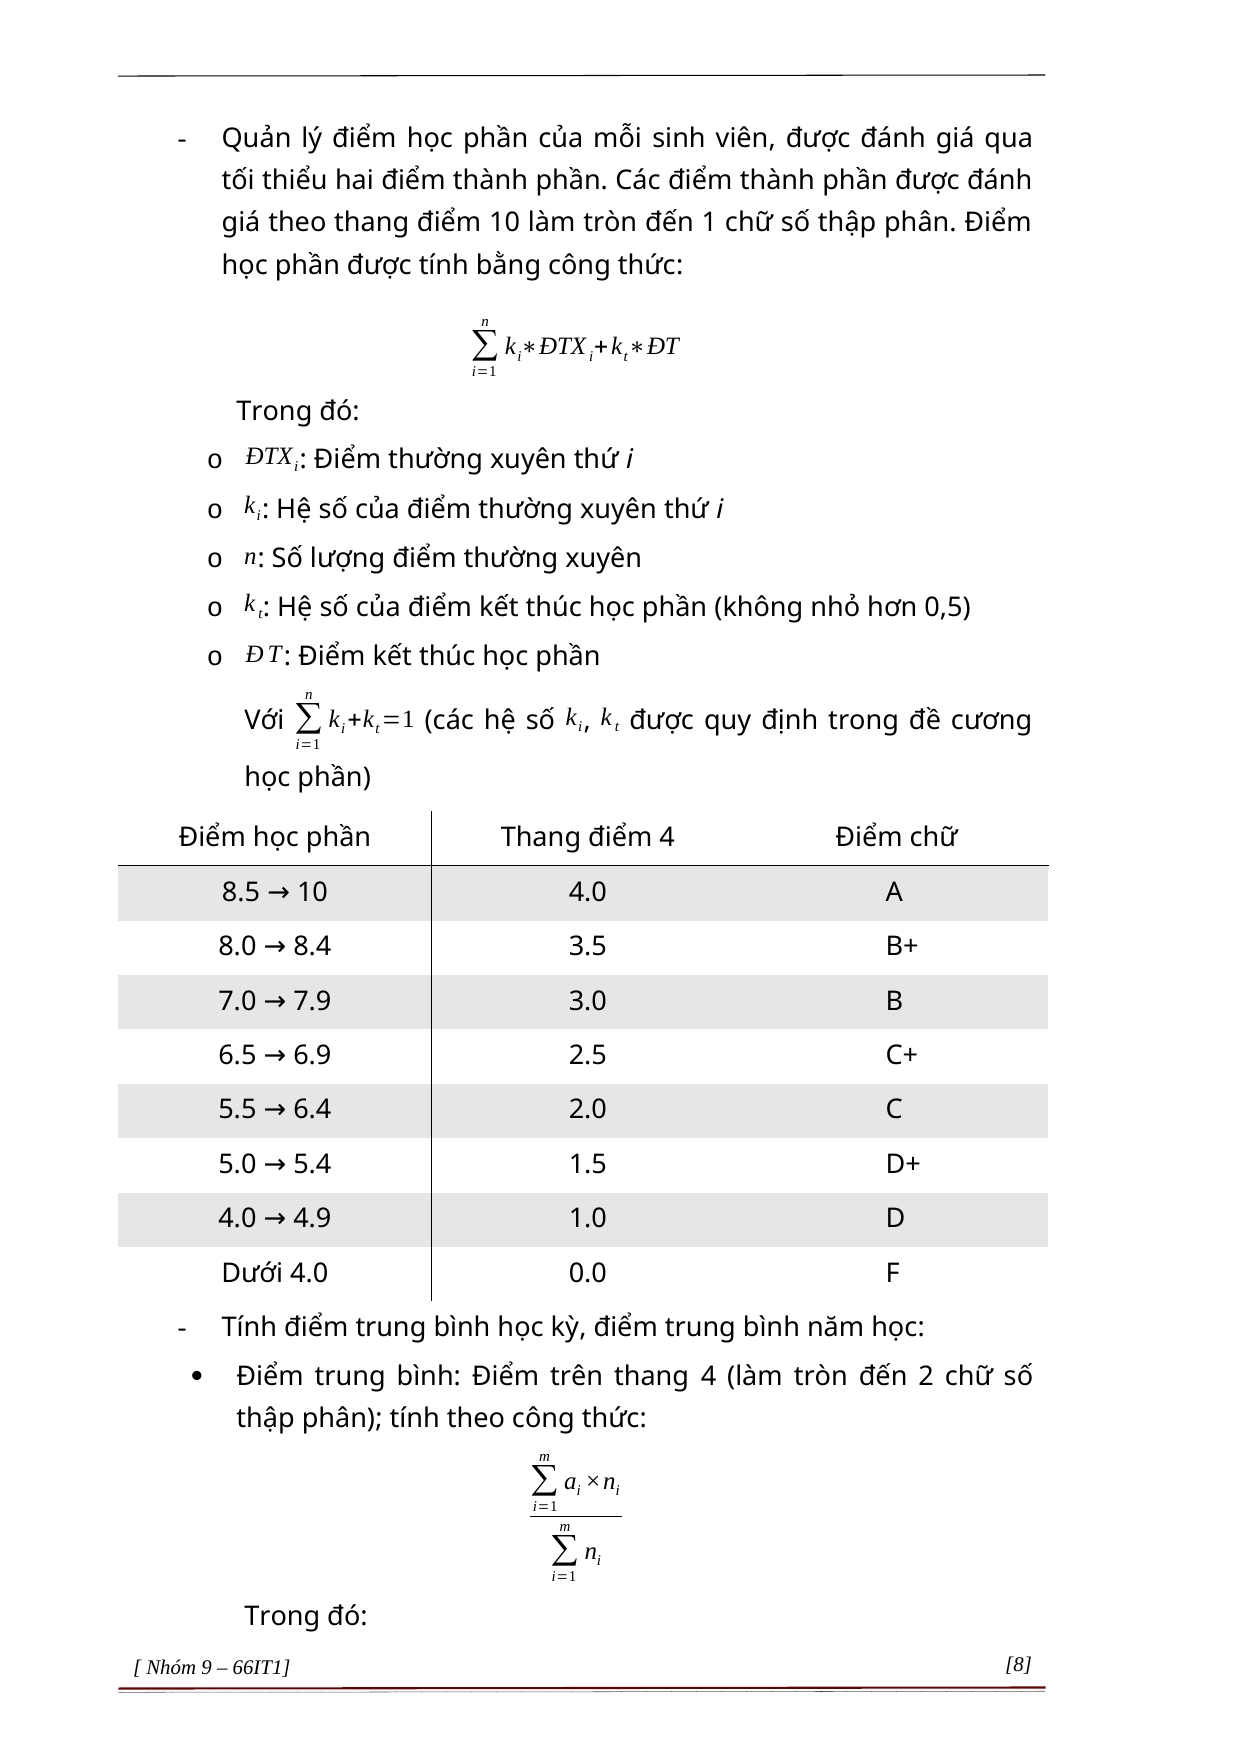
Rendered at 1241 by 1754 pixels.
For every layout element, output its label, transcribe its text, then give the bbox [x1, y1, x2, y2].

list Điểm trung bình: Điểm trên thang 4 (làm tròn đến 2 chữ số thập phân); tính theo công thức: [192, 1356, 1033, 1435]
text Trong đó: [236, 391, 1033, 428]
table_cell 0.0 [432, 1247, 744, 1301]
table_cell D+ [744, 1138, 1048, 1192]
table_cell 3.5 [432, 921, 744, 975]
table_cell 8.0 → 8.4 [118, 921, 431, 975]
list Tính điểm trung bình học kỳ, điểm trung bình năm học: [177, 1307, 1033, 1344]
table_cell 1.5 [432, 1138, 744, 1192]
table_cell 2.0 [432, 1084, 744, 1138]
table_header Thang điểm 4 [432, 811, 744, 865]
table_cell 5.0 → 5.4 [118, 1138, 431, 1192]
list : Hệ số của điểm kết thúc học phần (không nhỏ hơn 0,5) [207, 587, 1033, 624]
table_cell 1.0 [432, 1193, 744, 1247]
table_cell C+ [744, 1029, 1048, 1084]
table_cell 7.0 → 7.9 [118, 975, 431, 1029]
table_cell 3.0 [432, 975, 744, 1029]
table_header Điểm chữ [744, 811, 1048, 865]
table_cell B [744, 975, 1048, 1029]
table_cell 5.5 → 6.4 [118, 1084, 431, 1138]
table_cell A [744, 866, 1048, 921]
list : Điểm thường xuyên thứ i [207, 440, 1033, 477]
list : Hệ số của điểm thường xuyên thứ i [207, 489, 1033, 526]
table_cell C [744, 1084, 1048, 1138]
table_cell 6.5 → 6.9 [118, 1029, 431, 1084]
list Trong đó: [244, 1597, 1033, 1633]
list : Điểm kết thúc học phần [207, 636, 1033, 673]
table_cell Dưới 4.0 [118, 1247, 431, 1301]
table_cell F [744, 1247, 1048, 1301]
table_cell 2.5 [432, 1029, 744, 1084]
text Với (các hệ số , được quy định trong đề cương học phần) [244, 685, 1033, 795]
table_cell D [744, 1193, 1048, 1247]
table_cell 4.0 → 4.9 [118, 1193, 431, 1247]
list : Số lượng điểm thường xuyên [207, 538, 1033, 575]
table_cell 4.0 [432, 866, 744, 921]
list Quản lý điểm học phần của mỗi sinh viên, được đánh giá qua tối thiểu hai điểm thành phần. Các điểm thành phần được đánh giá theo thang điểm 10 làm tròn đến 1 chữ số thập phân. Điểm học phần được tính bằng công thức: [177, 118, 1033, 282]
table_cell B+ [744, 921, 1048, 975]
table_cell 8.5 → 10 [118, 866, 431, 921]
table_header Điểm học phần [118, 811, 431, 865]
